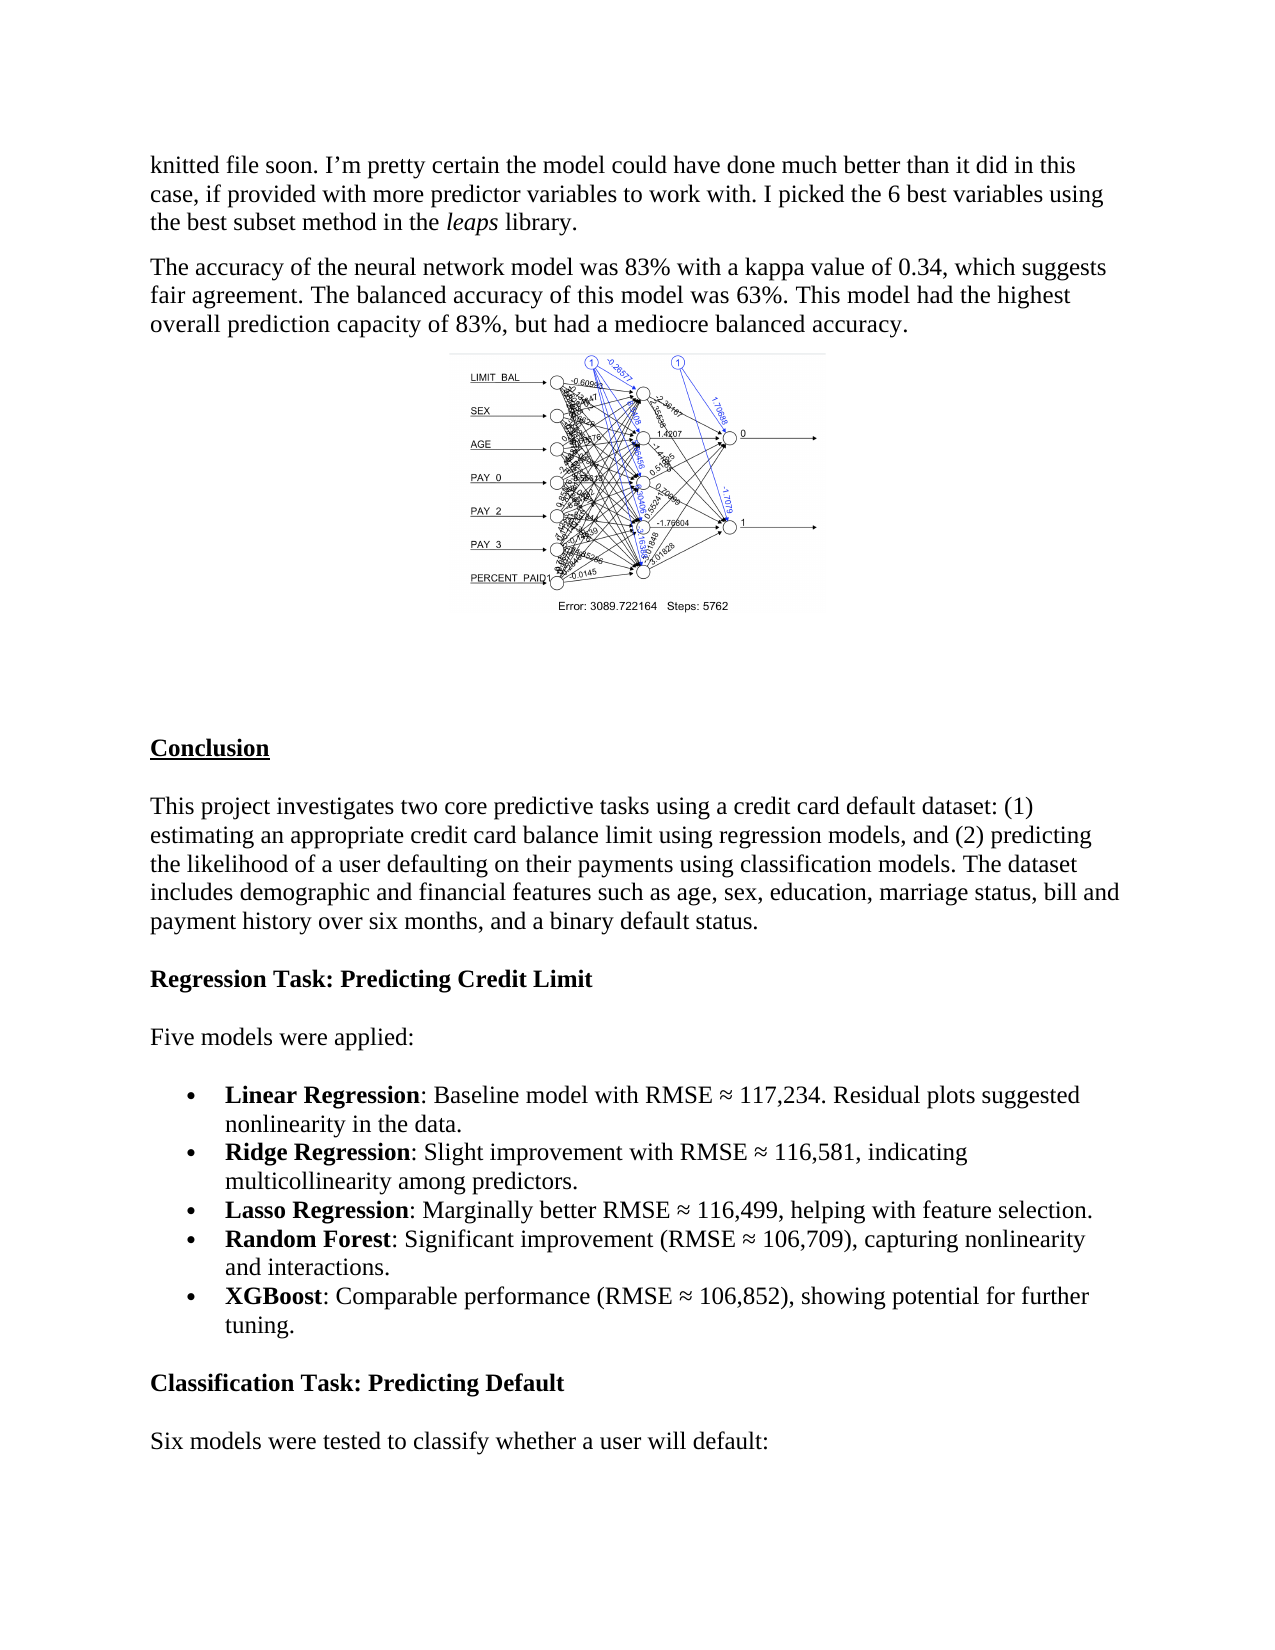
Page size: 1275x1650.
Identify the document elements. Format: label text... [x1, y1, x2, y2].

text Regression Task: Predicting Credit Limit [150, 964, 1125, 993]
text The accuracy of the neural network model was 83% with a kappa value of 0.34, which suggests fair agreement. The balanced accuracy of this model was 63%. This model had the highest overall prediction capacity of 83%, but had a mediocre balanced accuracy. [150, 252, 1125, 338]
text Five models were applied: [150, 1022, 1125, 1051]
text Six models were tested to classify whether a user will default: [150, 1426, 1125, 1454]
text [150, 150, 1125, 236]
list Random Forest: Significant improvement (RMSE ≈ 106,709), capturing nonlinearity and interactions. [187, 1224, 1125, 1281]
list Linear Regression: Baseline model with RMSE ≈ 117,234. Residual plots suggested nonlinearity in the data. [187, 1080, 1125, 1137]
picture [449, 353, 826, 613]
list XGBoost: Comparable performance (RMSE ≈ 106,852), showing potential for further tuning. [187, 1281, 1125, 1339]
text This project investigates two core predictive tasks using a credit card default dataset: (1) estimating an appropriate credit card balance limit using regression models, and (2) predicting the likelihood of a user defaulting on their payments using classification models. The dataset includes demographic and financial features such as age, sex, education, marriage status, bill and payment history over six months, and a binary default status. [150, 791, 1125, 935]
text Conclusion [150, 733, 1125, 762]
list Ridge Regression: Slight improvement with RMSE ≈ 116,581, indicating multicollinearity among predictors. [187, 1137, 1125, 1195]
list Lasso Regression: Marginally better RMSE ≈ 116,499, helping with feature selection. [187, 1195, 1125, 1224]
text Classification Task: Predicting Default [150, 1368, 1125, 1397]
